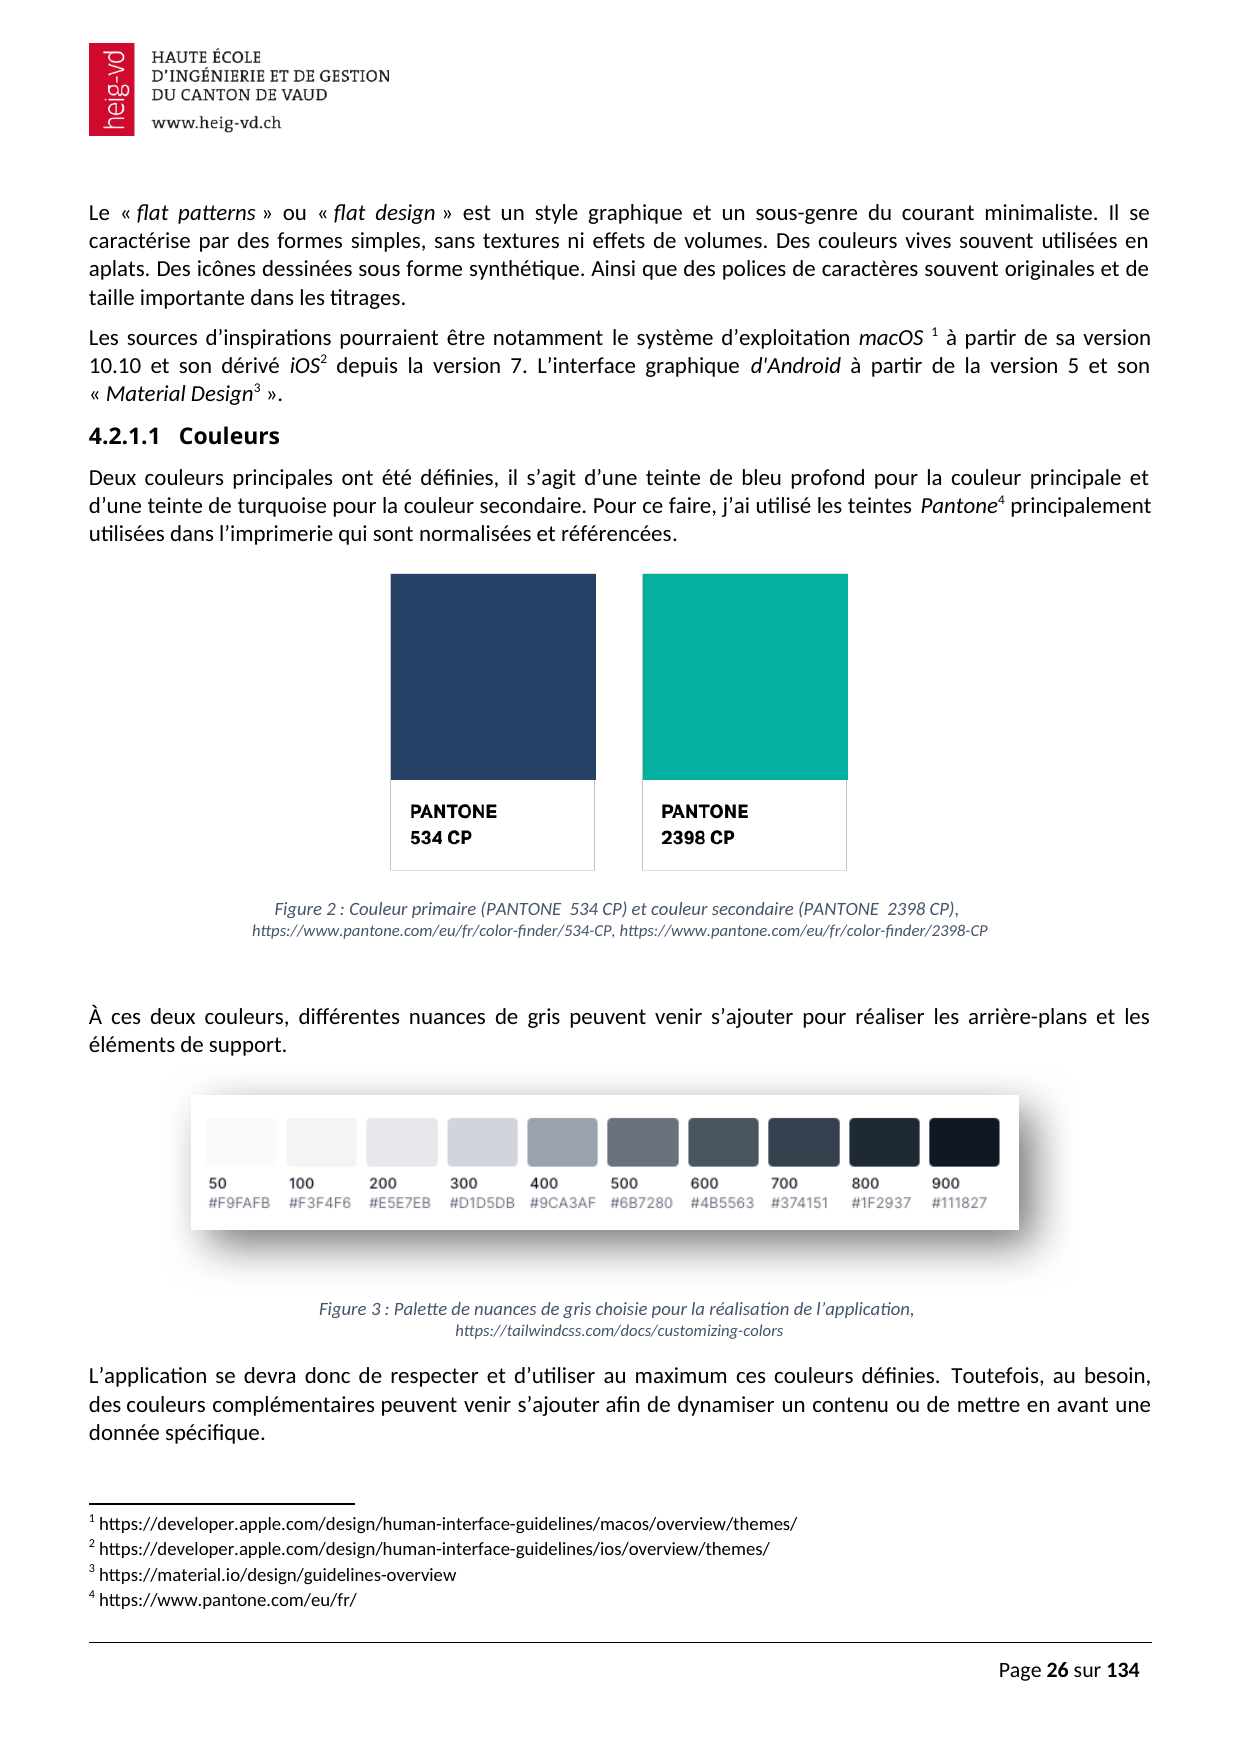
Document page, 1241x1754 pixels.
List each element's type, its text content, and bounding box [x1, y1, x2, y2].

picture [372, 560, 869, 885]
text L’application se devra donc de respecter et d’utiliser au maximum ces couleurs définies. Toutefois, au besoin, des couleurs complémentaires peuvent venir s’ajouter afin de dynamiser un contenu ou de mettre en avant une donnée spécifique. [89, 1362, 1152, 1446]
picture [191, 1095, 1019, 1230]
picture [89, 43, 389, 136]
text Les sources d’inspirations pourraient être notamment le système d’exploitation macOS à partir de sa version 10.10 et son dérivé iOS depuis la version 7. L’interface graphique d'Android à partir de la version 5 et son « Material Design ». [89, 323, 1152, 407]
text Le « flat patterns » ou « flat design » est un style graphique et un sous-genre du courant minimaliste. Il se caractérise par des formes simples, sans textures ni effets de volumes. Des couleurs vives souvent utilisées en aplats. Des icônes dessinées sous forme synthétique. Ainsi que des polices de caractères souvent originales et de taille importante dans les titrages. [89, 198, 1152, 311]
text Figure : Palette de nuances de gris choisie pour la réalisation de l’application, https://tailwindcss.com/docs/customizing-colors [89, 1298, 1152, 1341]
subtitle Couleurs [89, 420, 1152, 451]
text Deux couleurs principales ont été définies, il s’agit d’une teinte de bleu profond pour la couleur principale et d’une teinte de turquoise pour la couleur secondaire. Pour ce faire, j’ai utilisé les teintes Pantone principalement utilisées dans l’imprimerie qui sont normalisées et référencées. [89, 463, 1152, 547]
text Figure : Couleur primaire (PANTONE 534 CP) et couleur secondaire (PANTONE 2398 CP), https://www.pantone.com/eu/fr/color-finder/534-CP, https://www.pantone.com/eu/fr/color-finder/2398-CP [89, 897, 1152, 941]
text À ces deux couleurs, différentes nuances de gris peuvent venir s’ajouter pour réaliser les arrière-plans et les éléments de support. [89, 1002, 1152, 1058]
